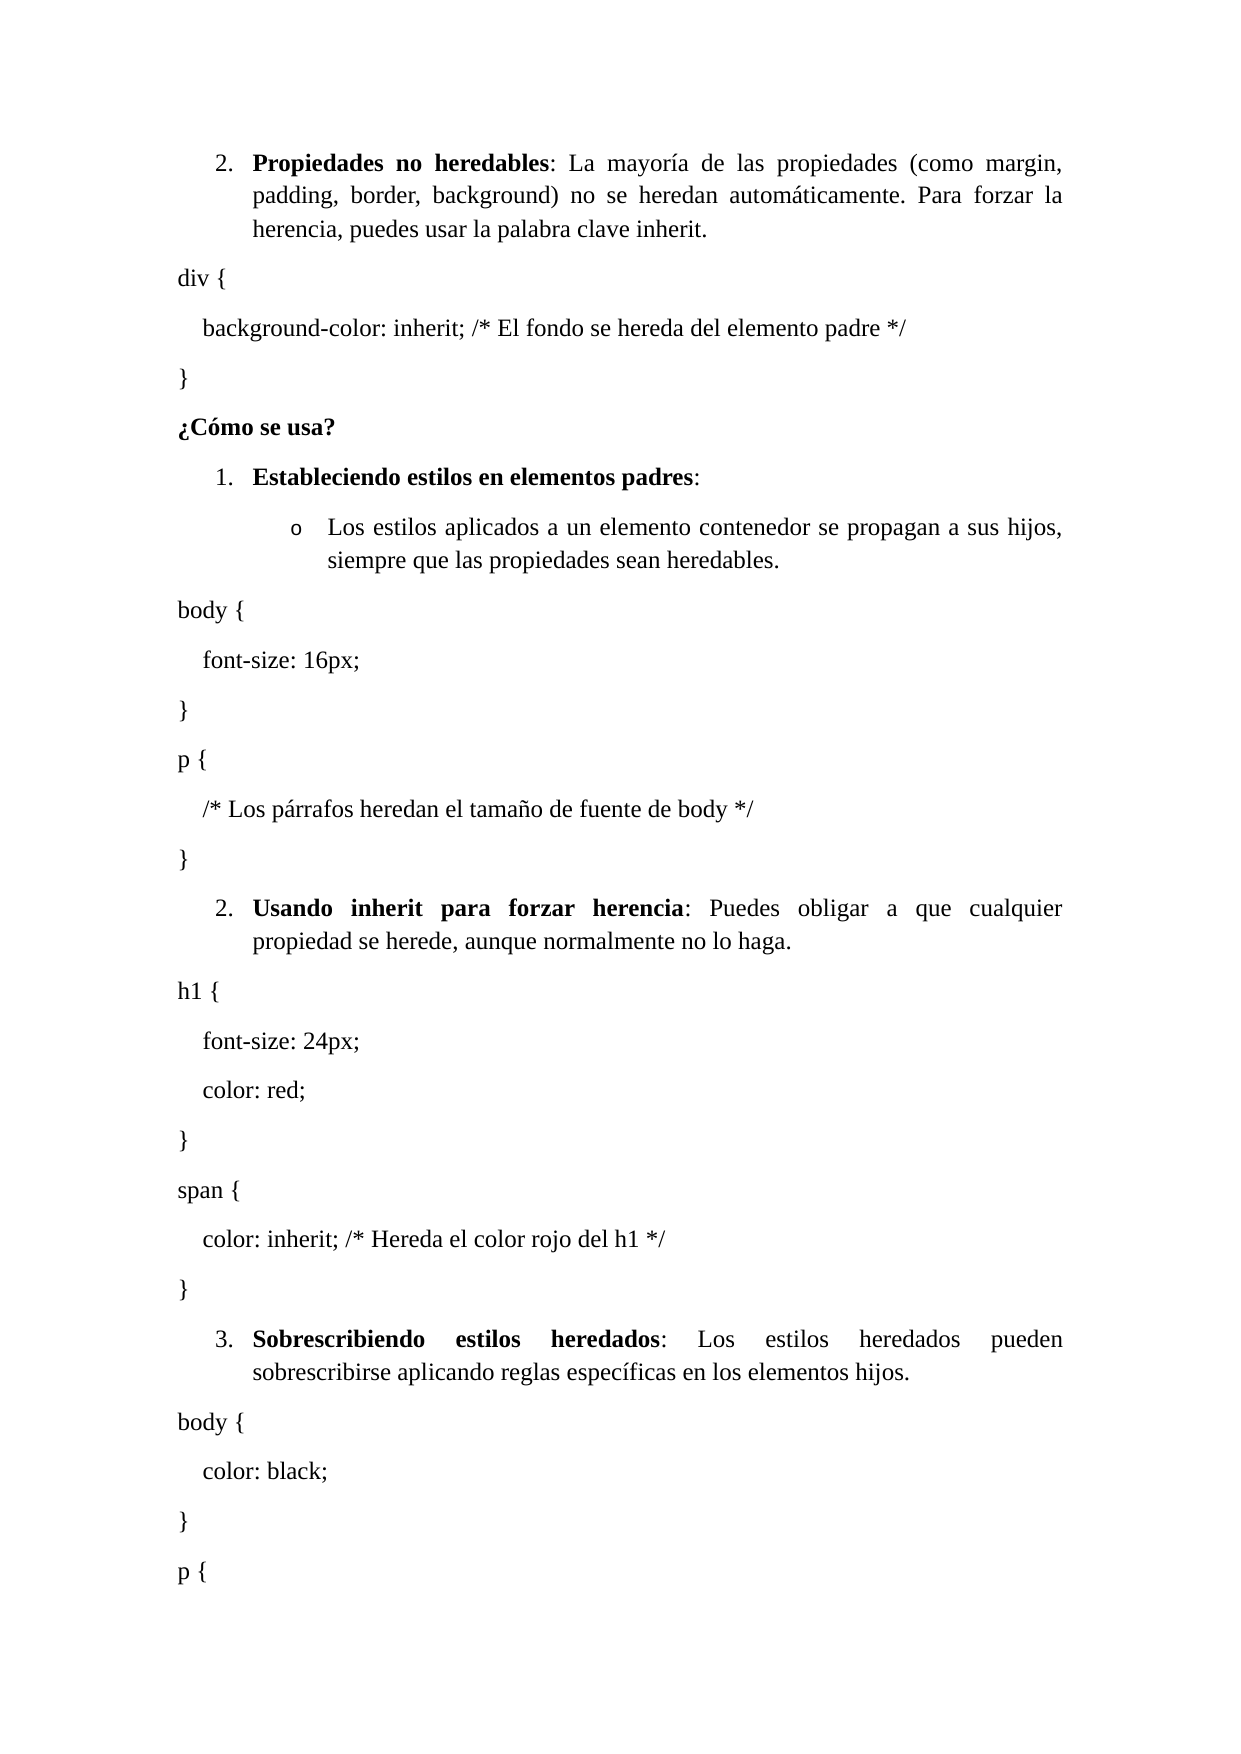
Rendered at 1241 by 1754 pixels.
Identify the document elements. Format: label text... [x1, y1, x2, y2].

list Estableciendo estilos en elementos padres: [215, 462, 1063, 491]
text color: black; [177, 1456, 1063, 1485]
text } [177, 695, 1063, 723]
list Usando inherit para forzar herencia: Puedes obligar a que cualquier propiedad se herede, aunque normalmente no lo haga. [215, 893, 1063, 955]
text h1 { [177, 976, 1063, 1005]
list Sobrescribiendo estilos heredados: Los estilos heredados pueden sobrescribirse aplicando reglas específicas en los elementos hijos. [215, 1324, 1063, 1386]
text span { [177, 1175, 1063, 1204]
text color: inherit; /* Hereda el color rojo del h1 */ [177, 1224, 1063, 1253]
text } [177, 1274, 1063, 1303]
text /* Los párrafos heredan el tamaño de fuente de body */ [177, 794, 1063, 823]
text body { [177, 595, 1063, 624]
text font-size: 24px; [177, 1026, 1063, 1054]
text ¿Cómo se usa? [177, 412, 1063, 441]
text } [177, 1125, 1063, 1154]
text div { [177, 263, 1063, 292]
list Los estilos aplicados a un elemento contenedor se propagan a sus hijos, siempre que las propiedades sean heredables. [290, 512, 1063, 574]
text font-size: 16px; [177, 645, 1063, 674]
text } [177, 844, 1063, 872]
text body { [177, 1407, 1063, 1435]
text } [177, 363, 1063, 391]
text p { [177, 744, 1063, 773]
text color: red; [177, 1076, 1063, 1104]
text background-color: inherit; /* El fondo se hereda del elemento padre */ [177, 313, 1063, 342]
text p { [177, 1556, 1063, 1584]
text } [177, 1506, 1063, 1535]
list Propiedades no heredables: La mayoría de las propiedades (como margin, padding, border, background) no se heredan automáticamente. Para forzar la herencia, puedes usar la palabra clave inherit. [215, 148, 1063, 242]
